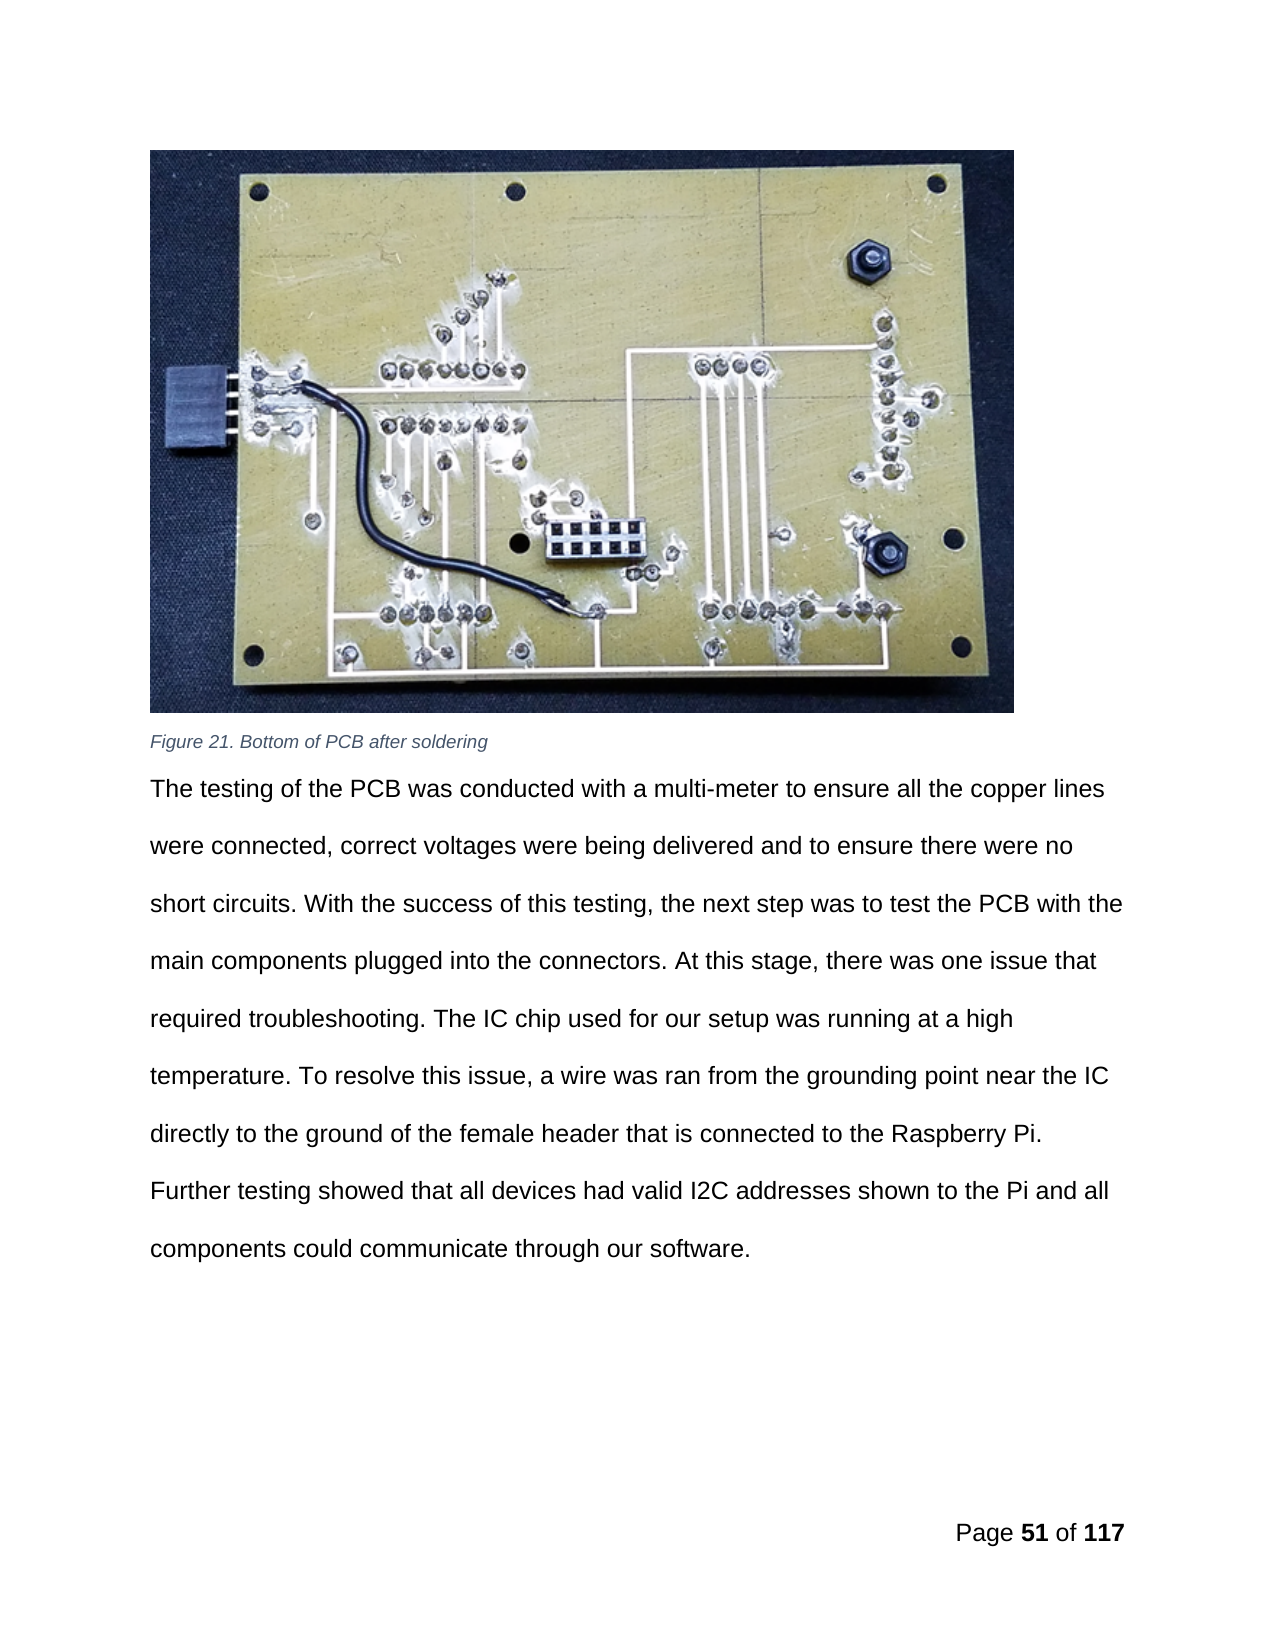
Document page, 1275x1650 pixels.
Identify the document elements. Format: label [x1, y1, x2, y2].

picture [150, 150, 1014, 713]
